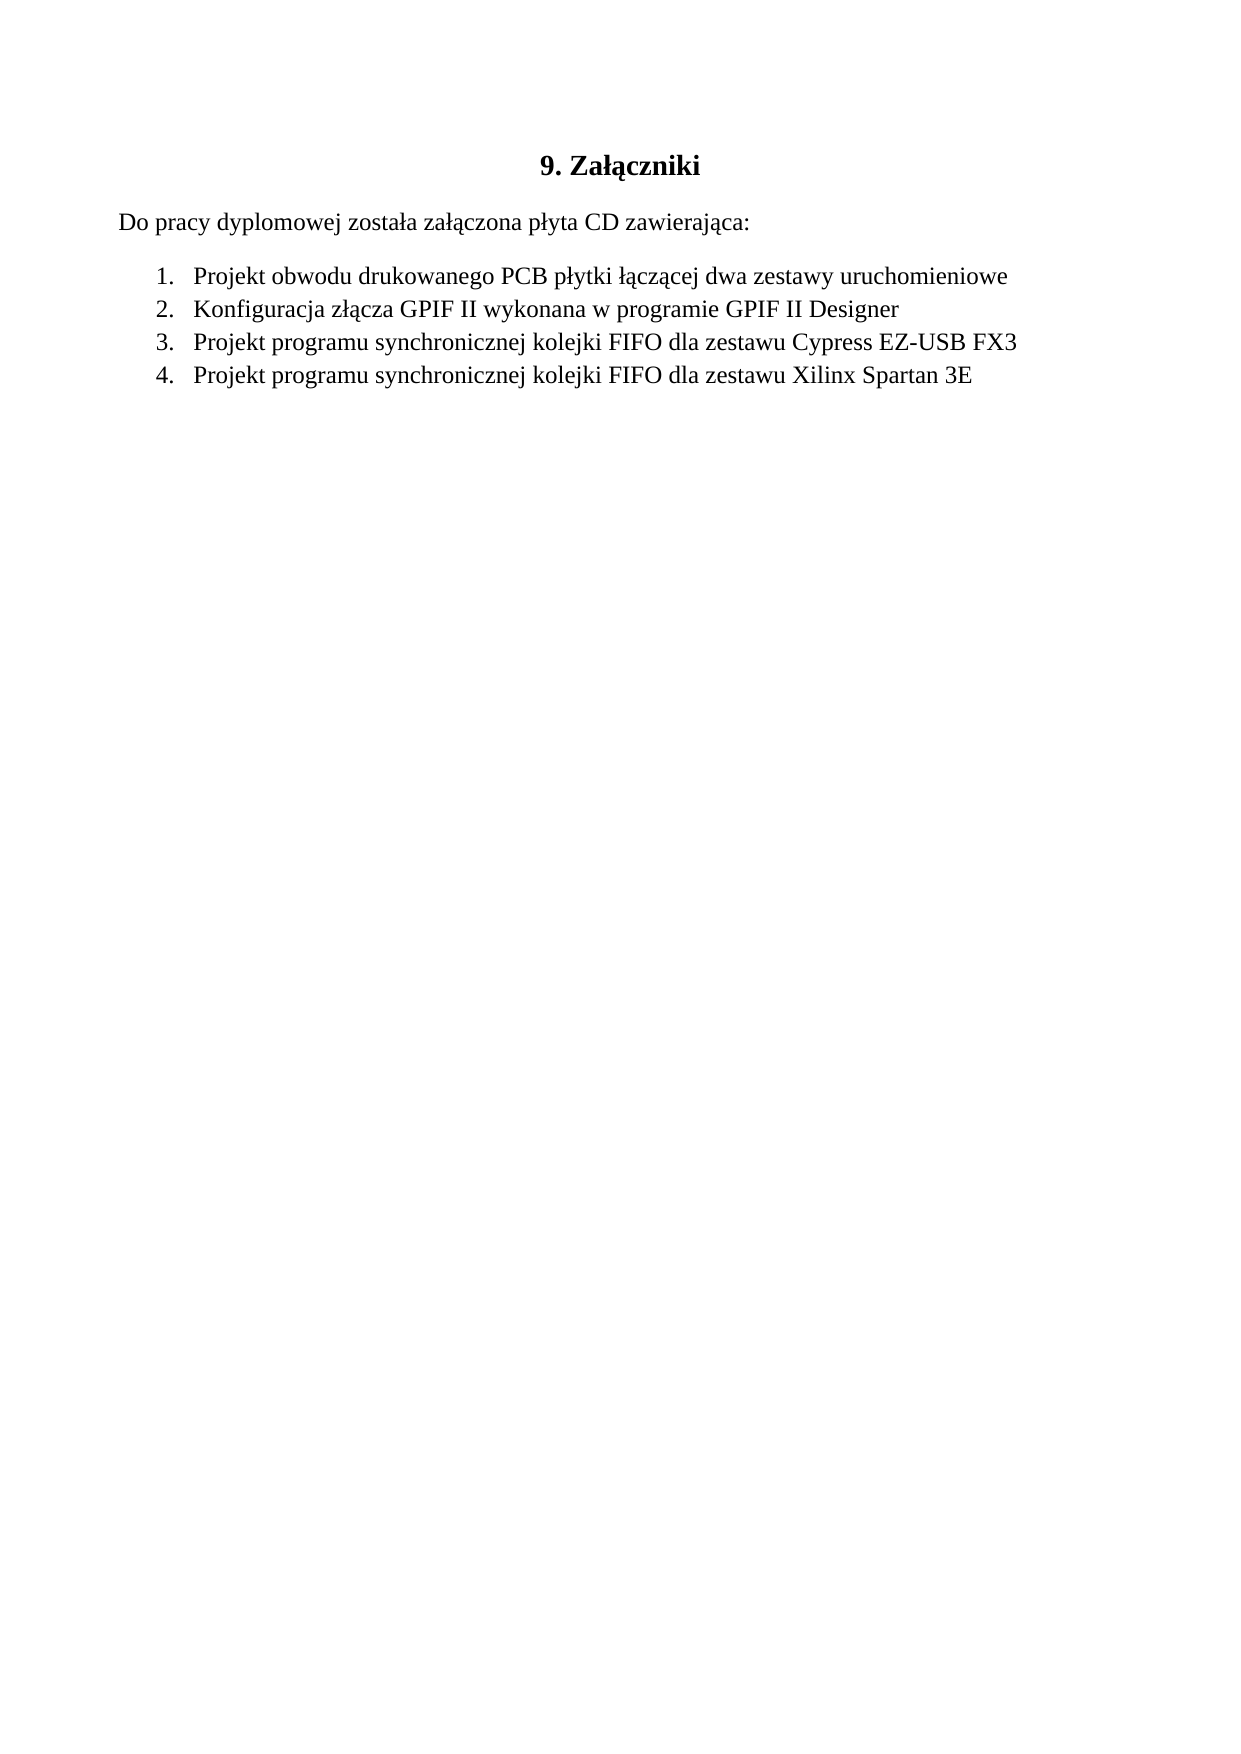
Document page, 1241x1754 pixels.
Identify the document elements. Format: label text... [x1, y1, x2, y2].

subtitle 9. Załączniki [118, 148, 1122, 181]
list Projekt obwodu drukowanego PCB płytki łączącej dwa zestawy uruchomieniowe [156, 261, 1122, 289]
list Projekt programu synchronicznej kolejki FIFO dla zestawu Xilinx Spartan 3E [156, 360, 1122, 389]
text Do pracy dyplomowej została załączona płyta CD zawierająca: [118, 207, 1122, 236]
list Konfiguracja złącza GPIF II wykonana w programie GPIF II Designer [156, 294, 1122, 323]
list Projekt programu synchronicznej kolejki FIFO dla zestawu Cypress EZ-USB FX3 [156, 327, 1122, 356]
